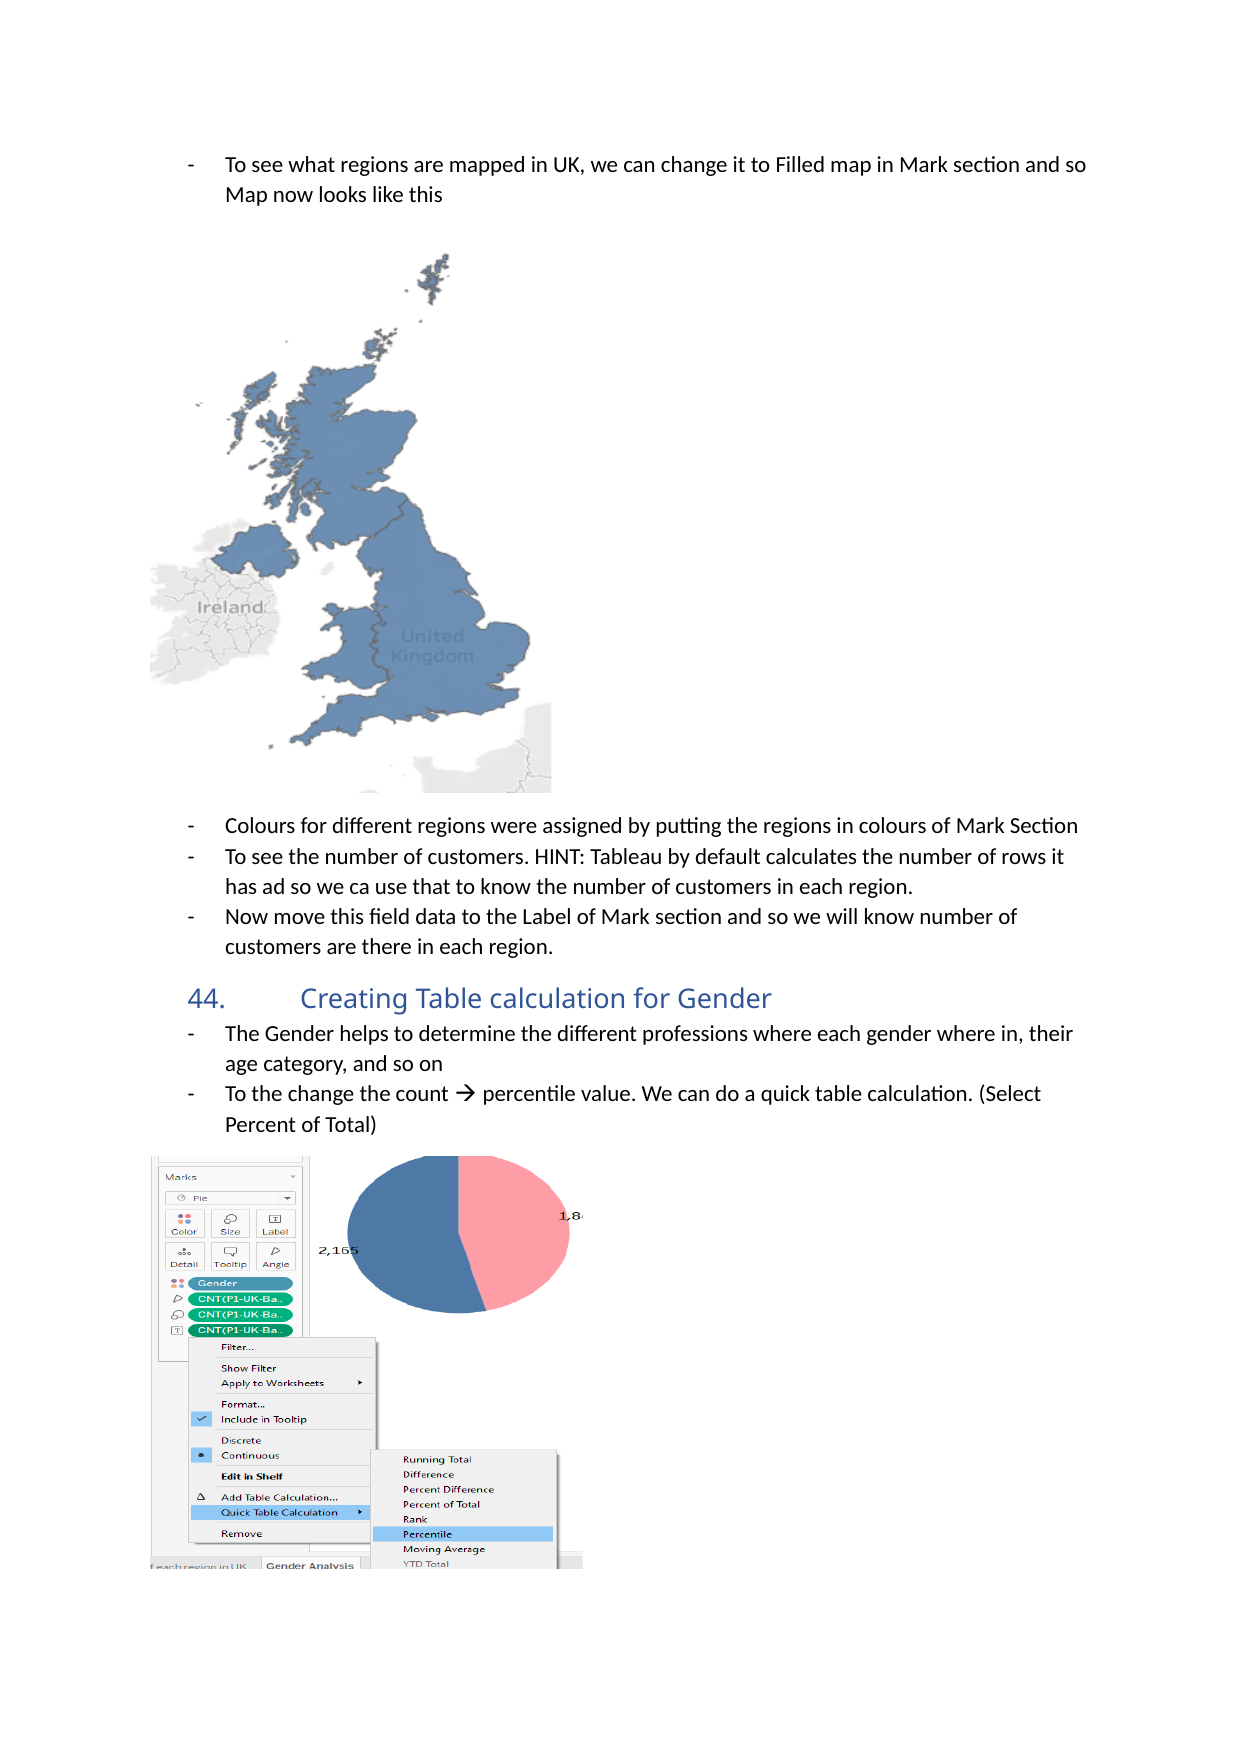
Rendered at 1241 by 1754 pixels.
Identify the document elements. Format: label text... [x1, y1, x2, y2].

list To see what regions are mapped in UK, we can change it to Filled map in Mark section and so Map now looks like this [187, 150, 1090, 208]
list Colours for different regions were assigned by putting the regions in colours of Mark Section [187, 812, 1090, 839]
list The Gender helps to determine the different professions where each gender where in, their age category, and so on [187, 1019, 1090, 1077]
list Now move this field data to the Label of Mark section and so we will know number of customers are there in each region. [187, 902, 1090, 960]
list To the change the count percentile value. We can do a quick table calculation. (Select Percent of Total) [187, 1079, 1090, 1138]
picture [150, 1156, 583, 1569]
picture [150, 227, 552, 793]
list To see the number of customers. HINT: Tableau by default calculates the number of rows it has ad so we ca use that to know the number of customers in each region. [187, 842, 1090, 900]
subtitle Creating Table calculation for Gender [187, 979, 1090, 1016]
